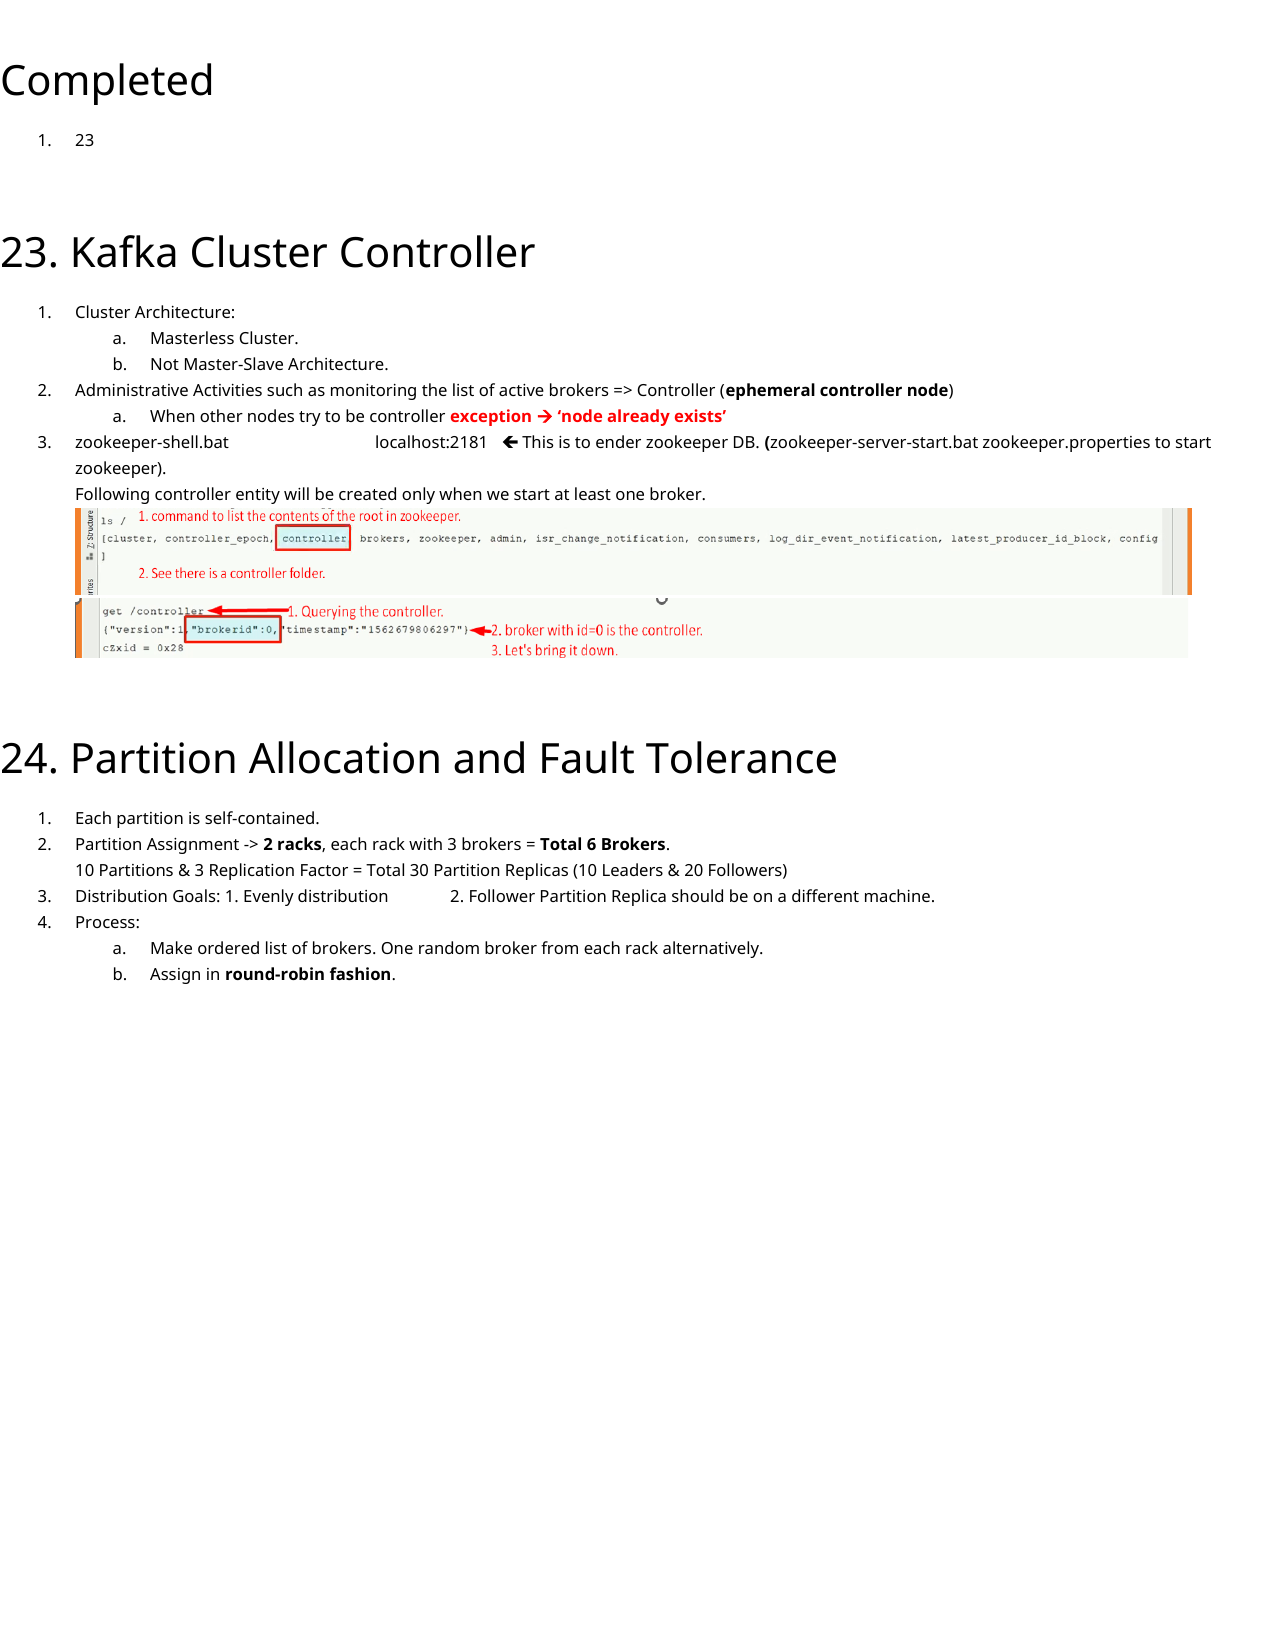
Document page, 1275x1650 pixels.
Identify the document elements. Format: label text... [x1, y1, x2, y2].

list Make ordered list of brokers. One random broker from each rack alternatively. [112, 936, 1255, 959]
list When other nodes try to be controller exception ‘node already exists’ [112, 404, 1255, 427]
picture [75, 508, 1192, 595]
subtitle 23. Kafka Cluster Controller [0, 222, 1255, 279]
list Assign in round-robin fashion. [112, 962, 1255, 985]
list Masterless Cluster. [112, 326, 1255, 349]
list Administrative Activities such as monitoring the list of active brokers => Controller (ephemeral controller node) [37, 378, 1255, 401]
list Distribution Goals: 1. Evenly distribution 2. Follower Partition Replica should be on a different machine. [37, 884, 1255, 907]
list Process: [37, 910, 1255, 933]
subtitle 24. Partition Allocation and Fault Tolerance [0, 728, 1255, 785]
list 23 [37, 129, 1255, 151]
list Partition Assignment -> 2 racks, each rack with 3 brokers = Total 6 Brokers. 10 Partitions & 3 Replication Factor = Total 30 Partition Replicas (10 Leaders & 20 Followers) [37, 832, 1255, 881]
list Each partition is self-contained. [37, 806, 1255, 829]
list Cluster Architecture: [37, 300, 1255, 323]
list Not Master-Slave Architecture. [112, 352, 1255, 375]
subtitle Completed [0, 51, 1255, 108]
picture [75, 598, 1189, 658]
